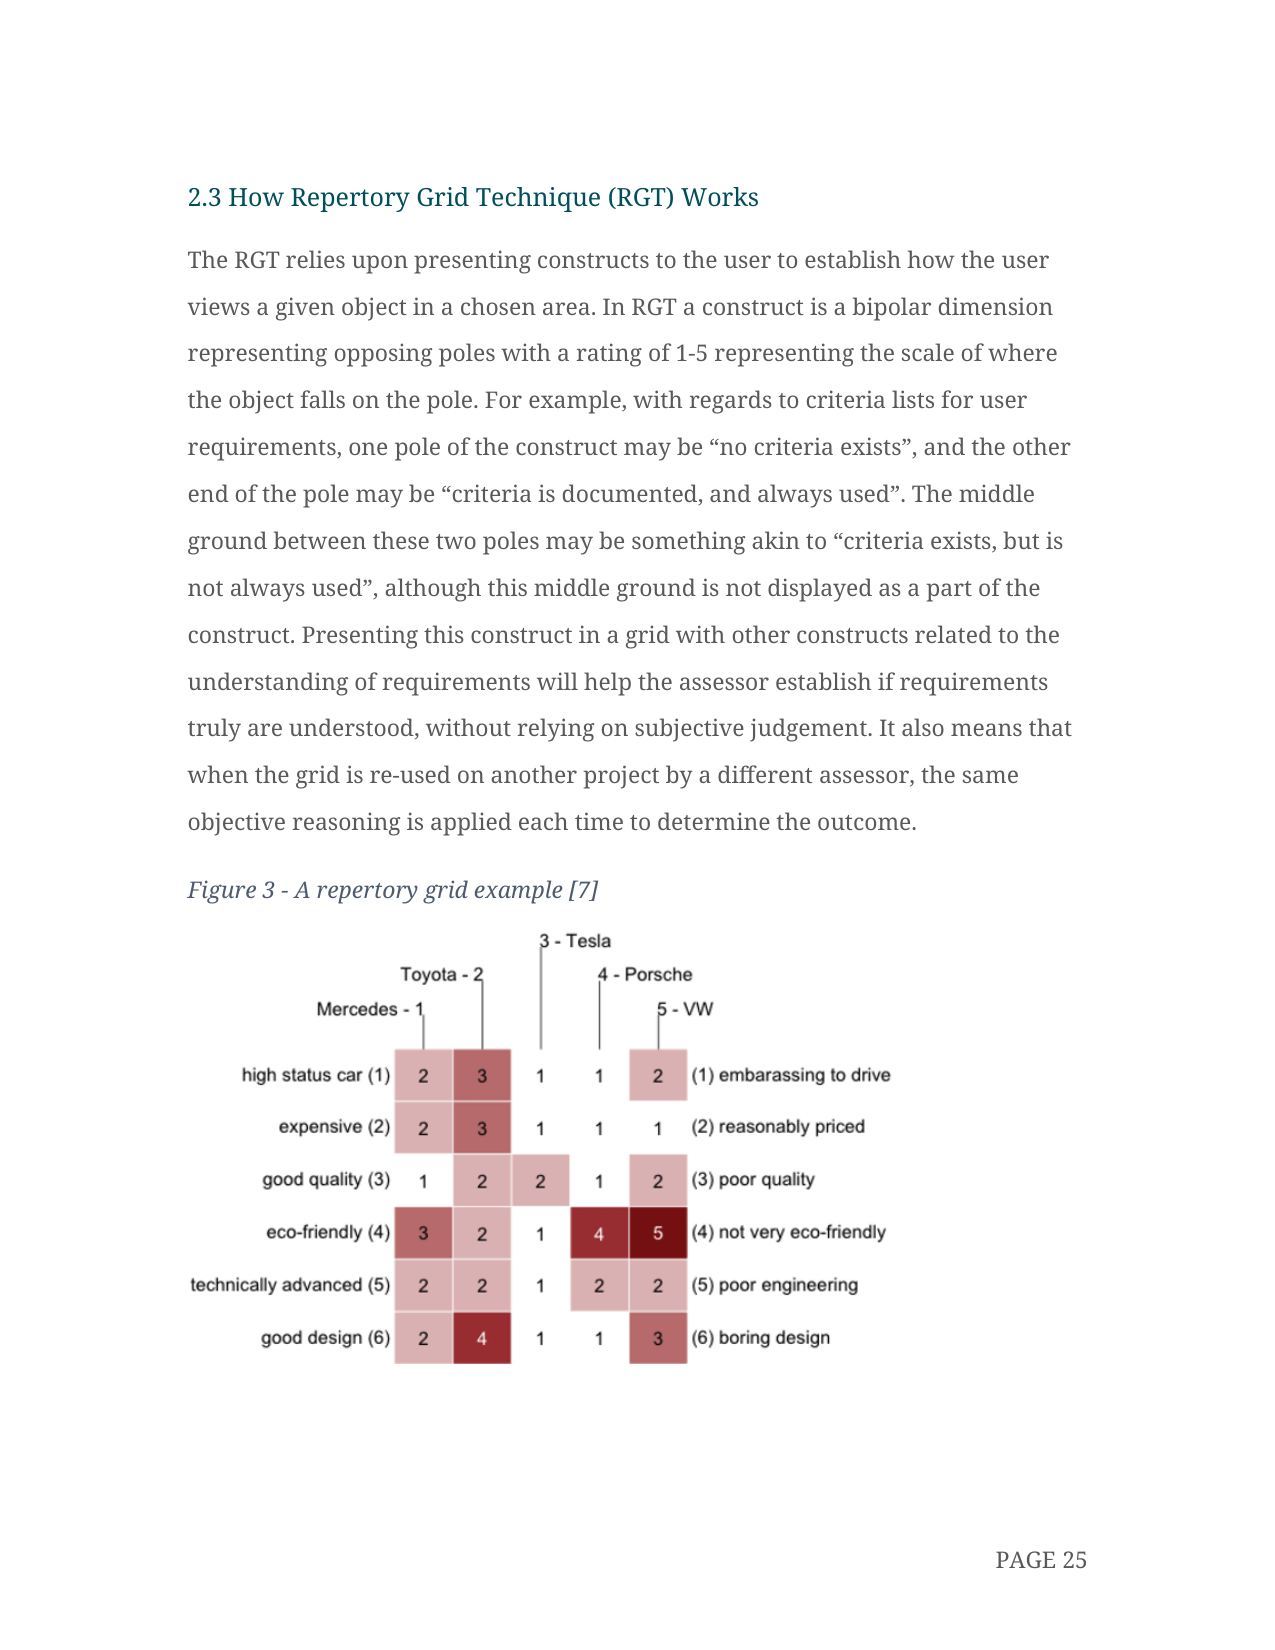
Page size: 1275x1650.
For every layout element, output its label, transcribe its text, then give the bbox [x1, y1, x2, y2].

text Figure 3 - A repertory grid example [187, 874, 1087, 905]
subtitle 2.3 How Repertory Grid Technique (RGT) Works [187, 180, 1087, 214]
text The RGT relies upon presenting constructs to the user to establish how the user views a given object in a chosen area. In RGT a construct is a bipolar dimension representing opposing poles with a rating of 1-5 representing the scale of where the object falls on the pole. For example, with regards to criteria lists for user requirements, one pole of the construct may be “no criteria exists”, and the other end of the pole may be “criteria is documented, and always used”. The middle ground between these two poles may be something akin to “criteria exists, but is not always used”, although this middle ground is not displayed as a part of the construct. Presenting this construct in a grid with other constructs related to the understanding of requirements will help the assessor establish if requirements truly are understood, without relying on subjective judgement. It also means that when the grid is re-used on another project by a different assessor, the same objective reasoning is applied each time to determine the outcome. [187, 243, 1087, 837]
picture [187, 925, 898, 1364]
